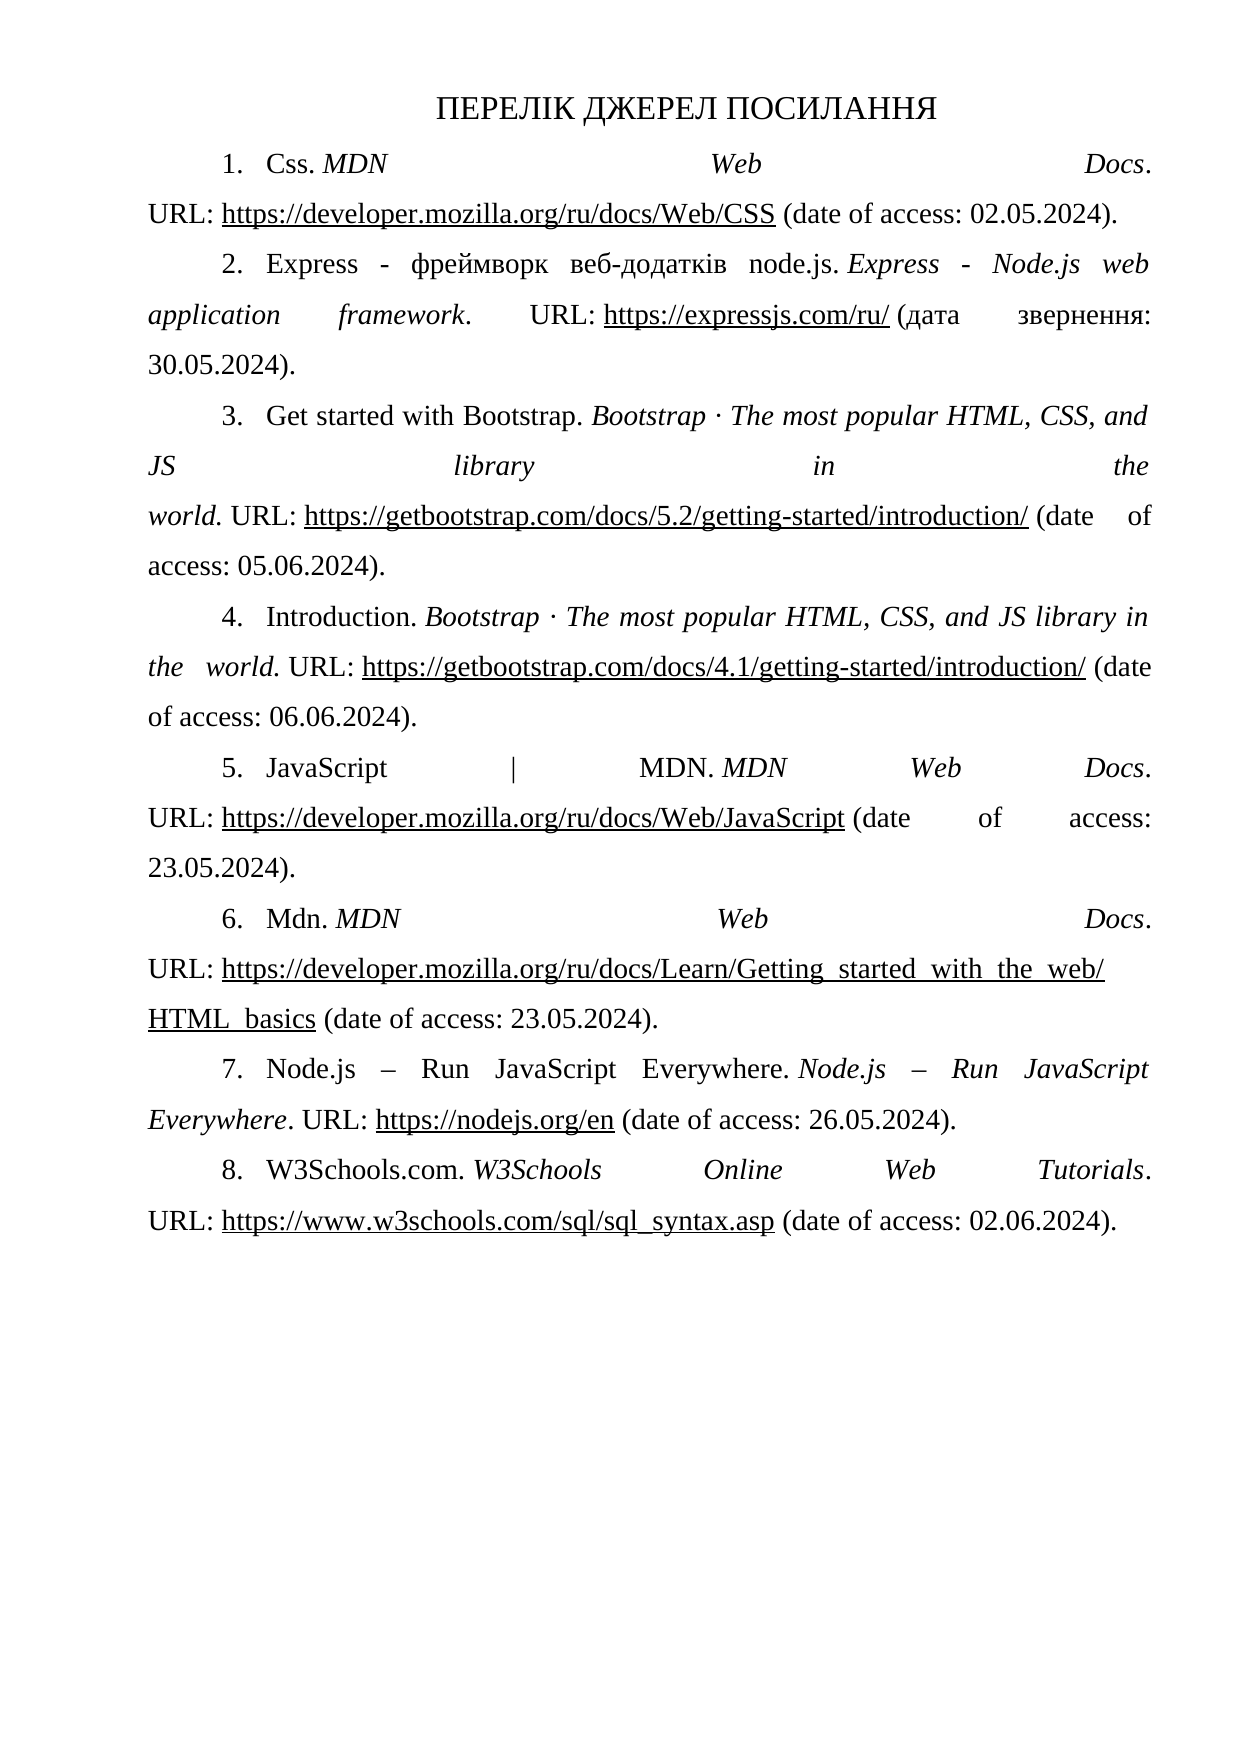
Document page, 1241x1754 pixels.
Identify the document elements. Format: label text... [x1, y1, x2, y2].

list Get started with Bootstrap. Bootstrap · The most popular HTML, CSS, and JS library in the world. URL: https://getbootstrap.com/docs/5.2/getting-started/introduction/ (date of access: 05.06.2024). [148, 398, 1152, 582]
list Mdn. MDN Web Docs. URL: https://developer.mozilla.org/ru/docs/Learn/Getting_started_with_the_web/HTML_basics (date of access: 23.05.2024). [148, 901, 1152, 1035]
text ПЕРЕЛІК ДЖЕРЕЛ ПОСИЛАННЯ [148, 88, 1152, 127]
list Node.js – Run JavaScript Everywhere. Node.js – Run JavaScript Everywhere. URL: https://nodejs.org/en (date of access: 26.05.2024). [148, 1052, 1152, 1136]
list W3Schools.com. W3Schools Online Web Tutorials. URL: https://www.w3schools.com/sql/sql_syntax.asp (date of access: 02.06.2024). [148, 1152, 1152, 1236]
list Css. MDN Web Docs. URL: https://developer.mozilla.org/ru/docs/Web/CSS (date of access: 02.05.2024). [148, 146, 1152, 230]
list Express - фреймворк веб-додатків node.js. Express - Node.js web application framework. URL: https://expressjs.com/ru/ (дата звернення: 30.05.2024). [148, 247, 1152, 381]
list JavaScript | MDN. MDN Web Docs. URL: https://developer.mozilla.org/ru/docs/Web/JavaScript (date of access: 23.05.2024). [148, 750, 1152, 884]
list Introduction. Bootstrap · The most popular HTML, CSS, and JS library in the world. URL: https://getbootstrap.com/docs/4.1/getting-started/introduction/ (date of access: 06.06.2024). [148, 599, 1152, 733]
